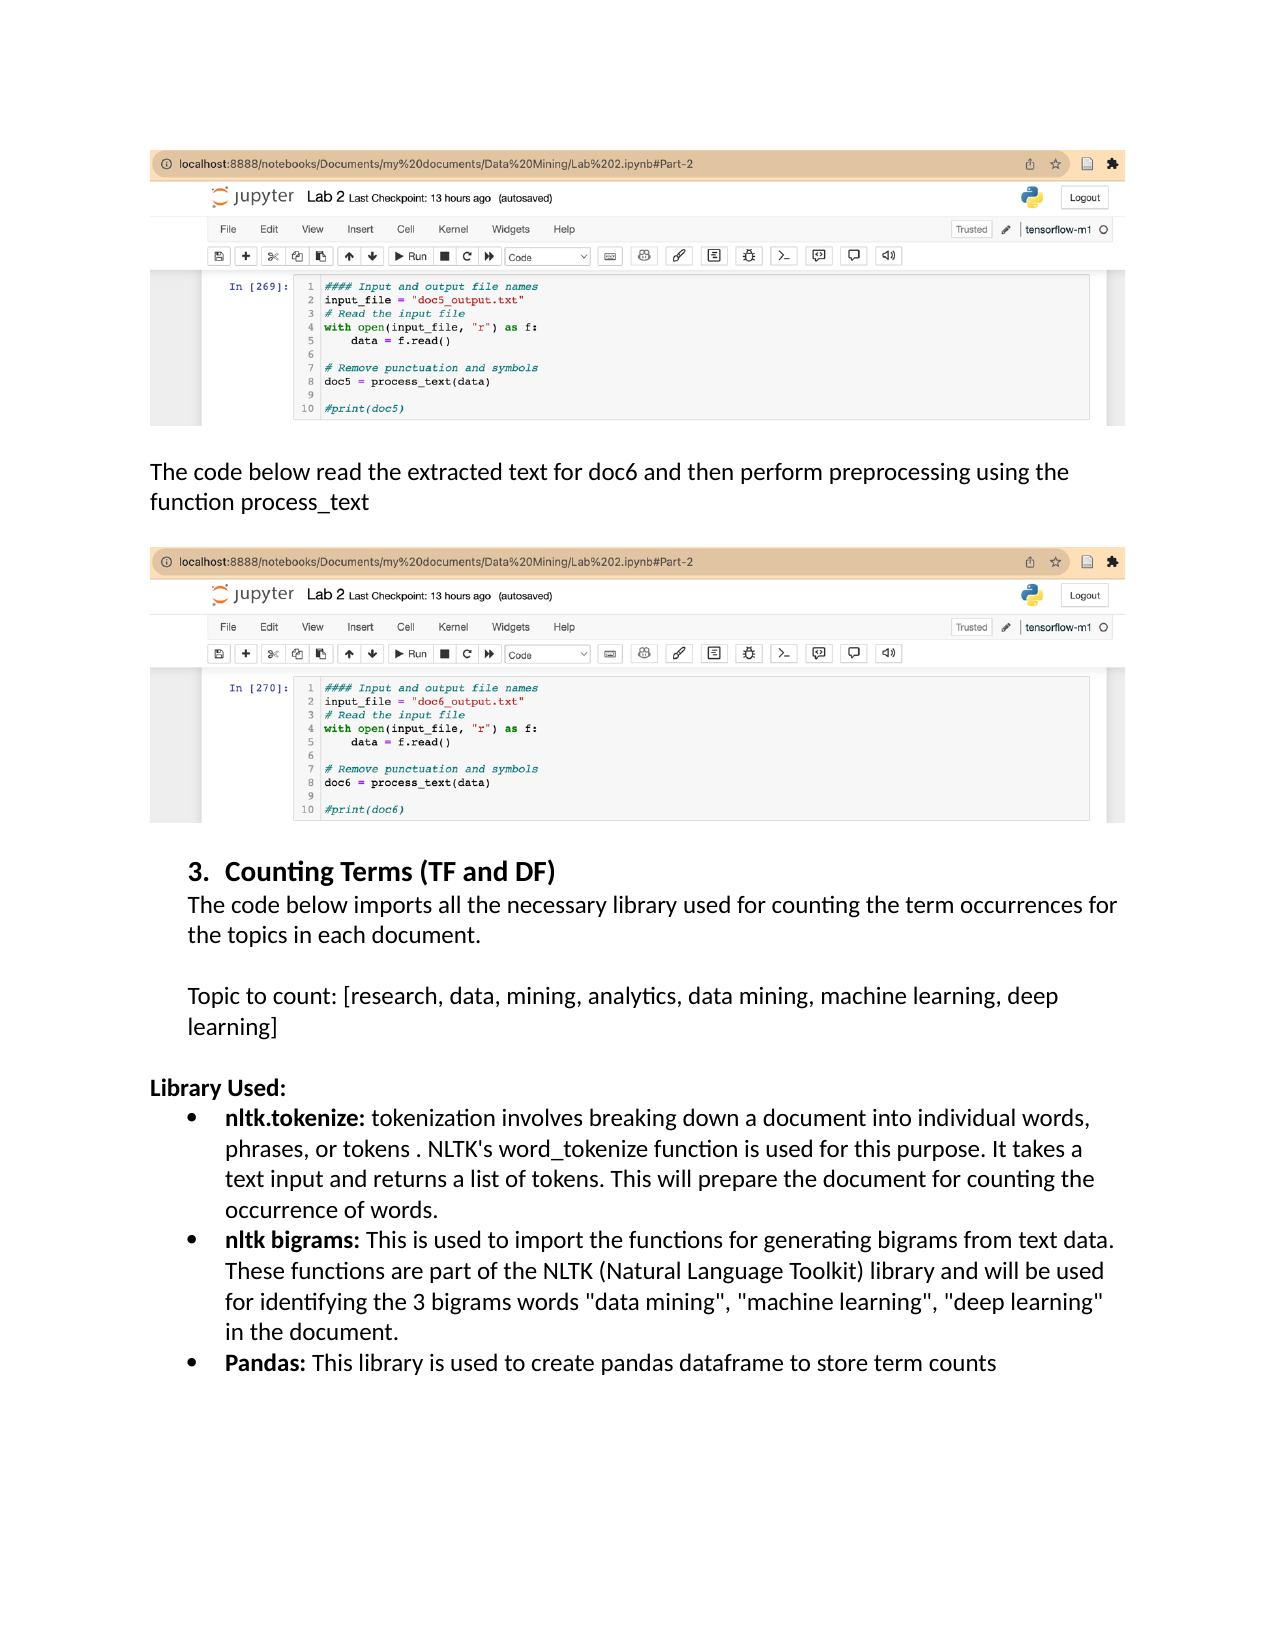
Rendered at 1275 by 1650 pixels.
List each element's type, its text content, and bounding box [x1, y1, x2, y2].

list Counting Terms (TF and DF) [187, 853, 1125, 889]
picture [150, 547, 1125, 823]
text The code below imports all the necessary library used for counting the term occurrences for the topics in each document. [187, 889, 1125, 950]
list Pandas: This library is used to create pandas dataframe to store term counts [187, 1347, 1125, 1377]
text The code below read the extracted text for doc6 and then perform preprocessing using the function process_text [150, 456, 1125, 517]
list nltk.tokenize: tokenization involves breaking down a document into individual words, phrases, or tokens . NLTK's word_tokenize function is used for this purpose. It takes a text input and returns a list of tokens. This will prepare the document for counting the occurrence of words. [187, 1102, 1125, 1224]
text Topic to count: [research, data, mining, analytics, data mining, machine learning, deep learning] [187, 980, 1125, 1041]
picture [150, 150, 1125, 426]
text Library Used: [150, 1072, 1125, 1102]
list nltk bigrams: This is used to import the functions for generating bigrams from text data. These functions are part of the NLTK (Natural Language Toolkit) library and will be used for identifying the 3 bigrams words "data mining", "machine learning", "deep learning" in the document. [187, 1224, 1125, 1347]
